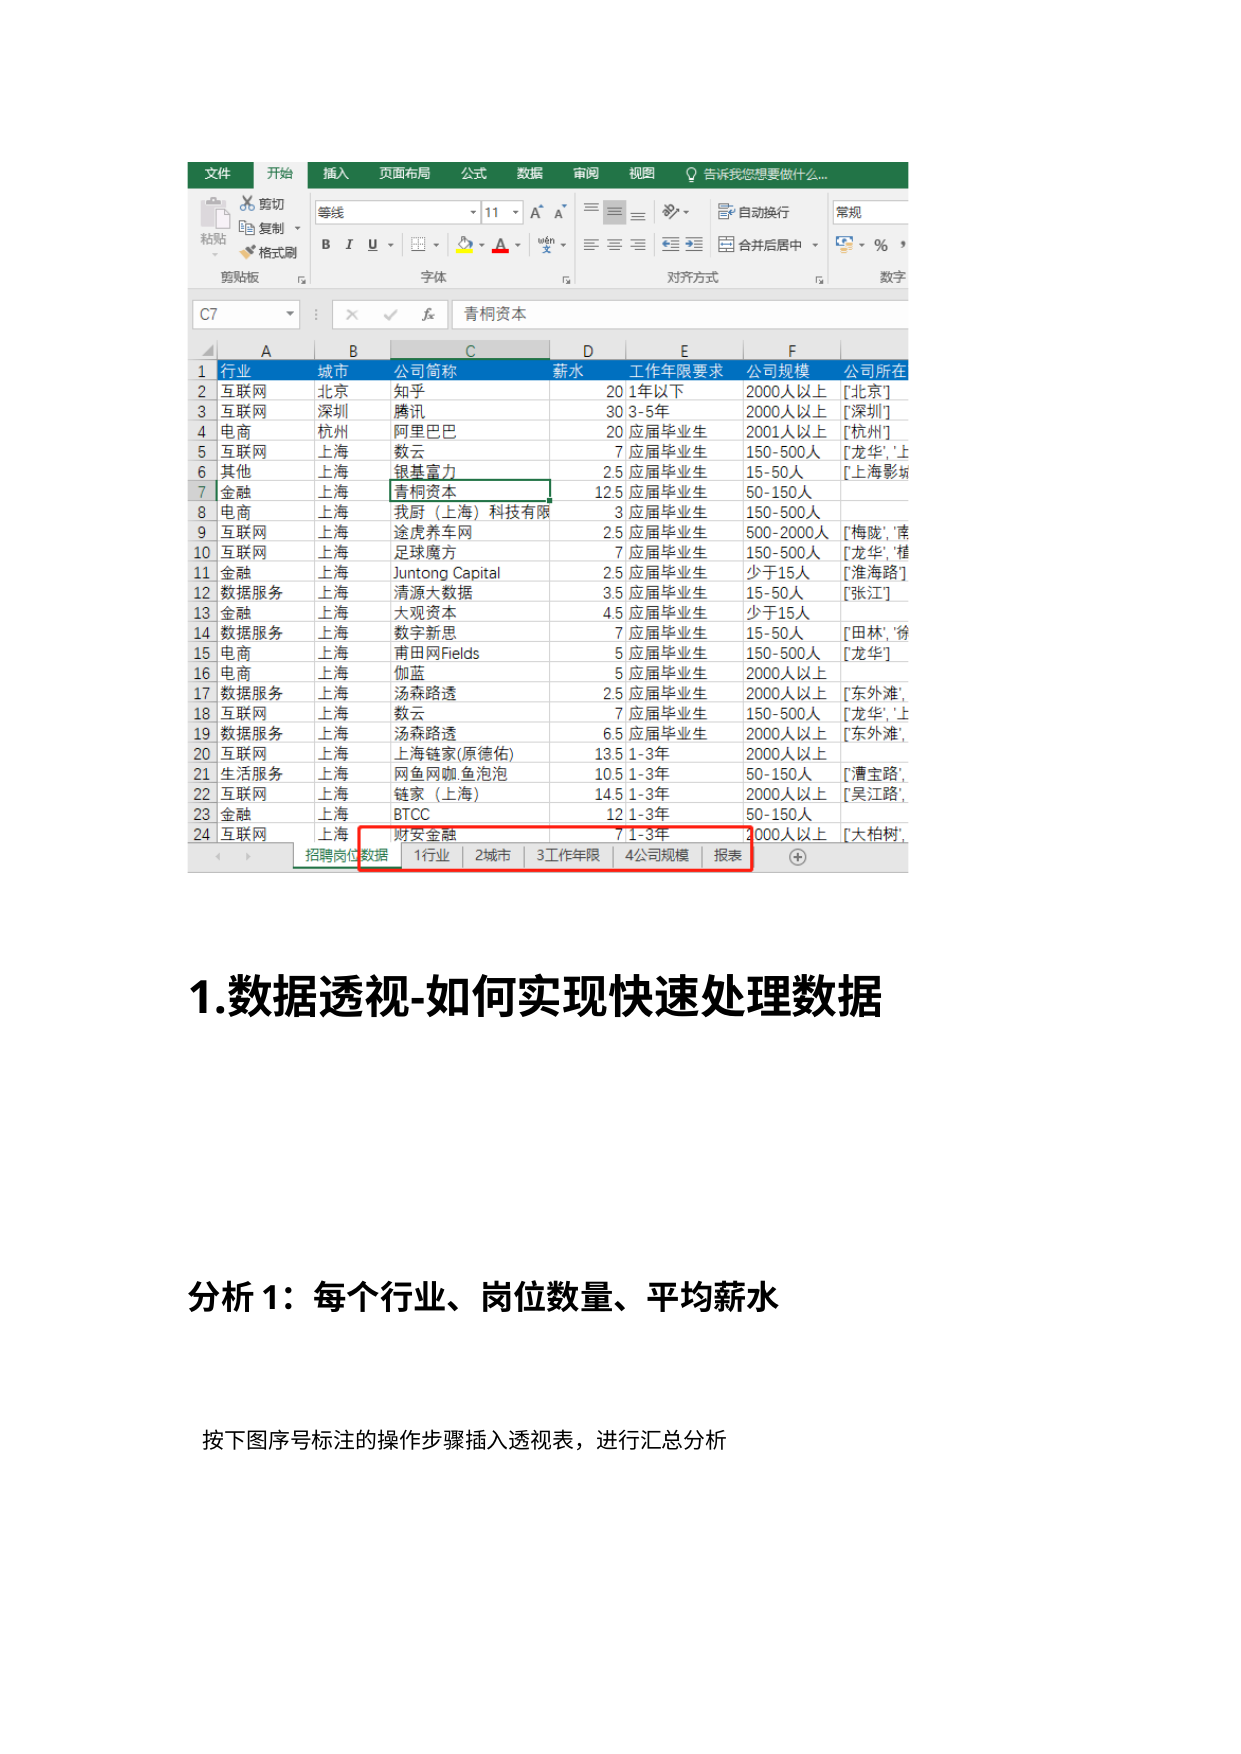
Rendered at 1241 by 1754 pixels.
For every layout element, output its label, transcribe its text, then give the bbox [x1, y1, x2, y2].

text 按下图序号标注的操作步骤插入透视表，进行汇总分析 [202, 1422, 1053, 1455]
picture [187, 162, 909, 873]
subtitle 分析1：每个行业、岗位数量、平均薪水 [187, 1263, 1053, 1328]
subtitle 1.数据透视-如何实现快速处理数据 [187, 945, 1053, 1042]
